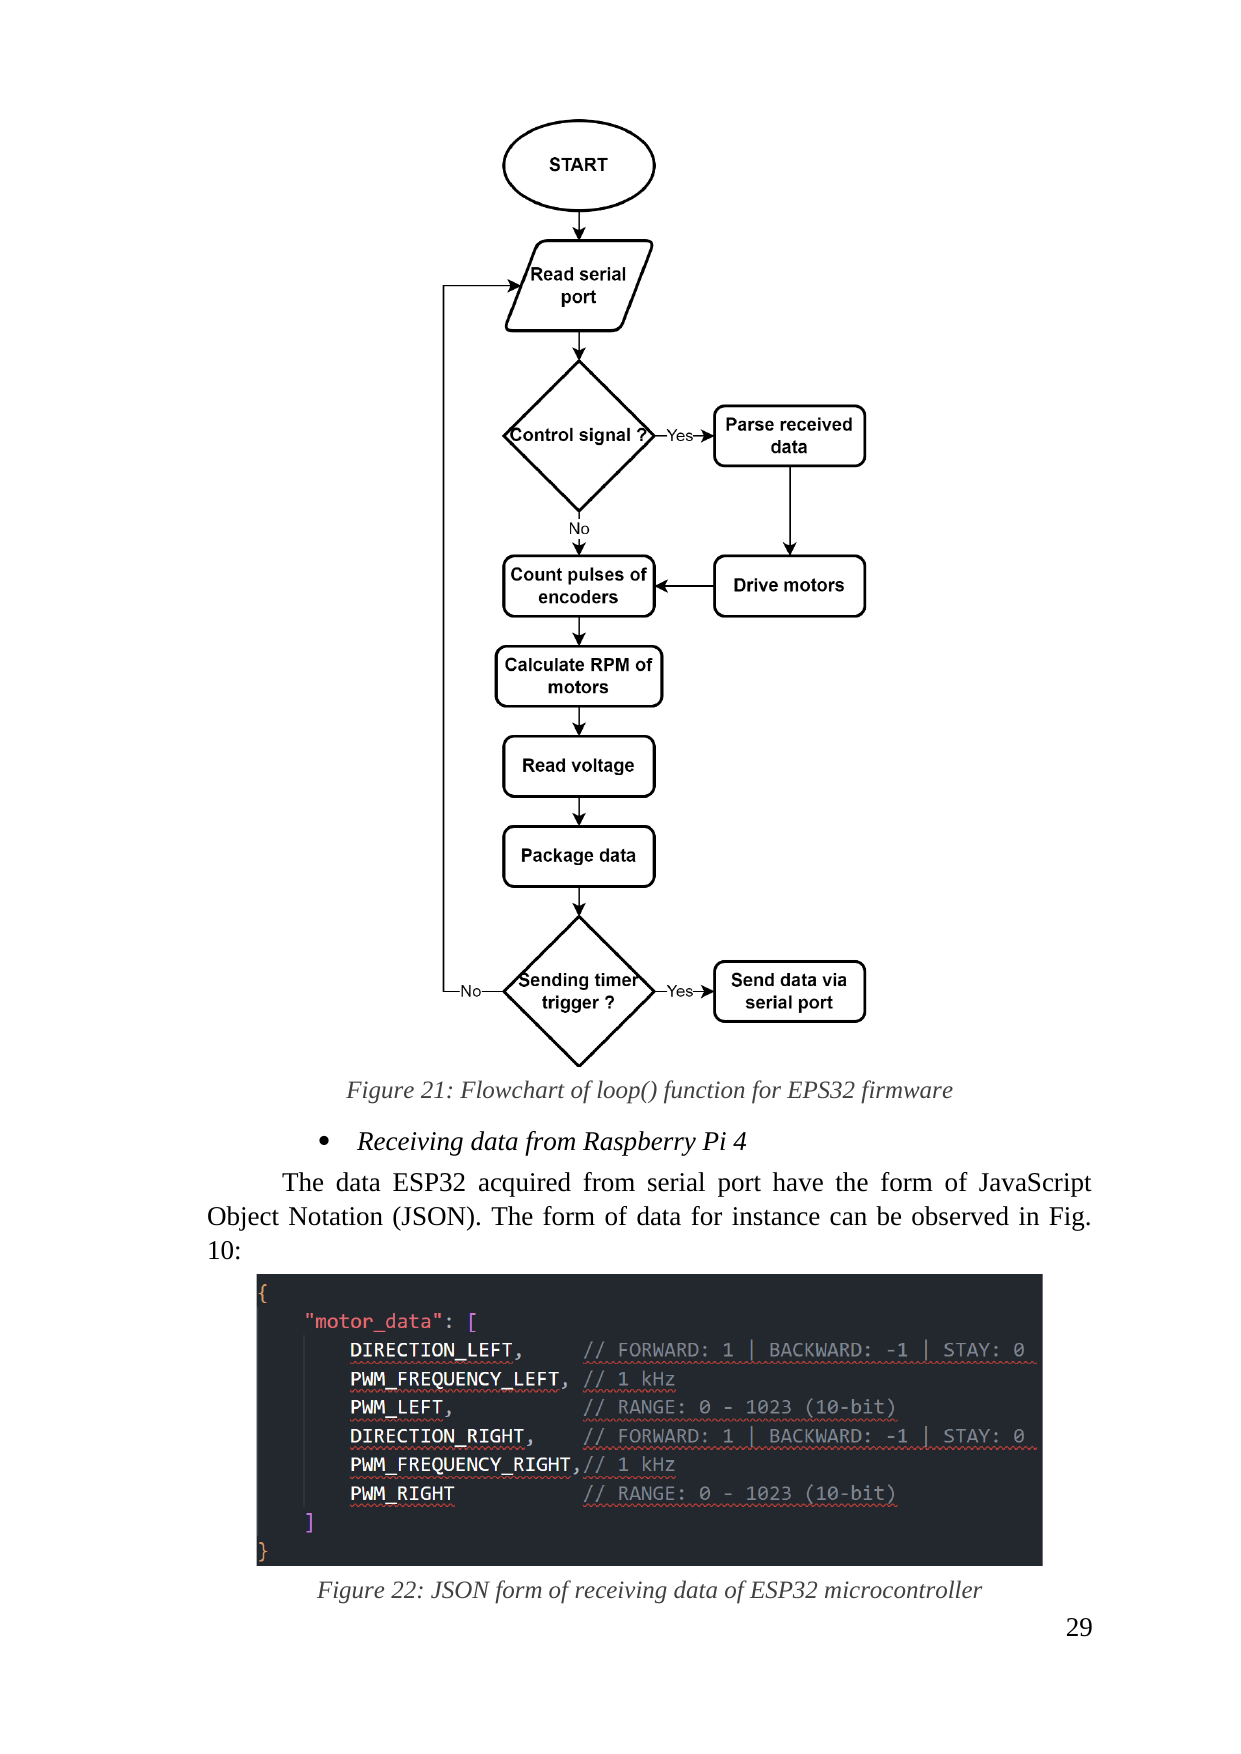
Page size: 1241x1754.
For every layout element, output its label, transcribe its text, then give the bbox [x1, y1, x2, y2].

subtitle Receiving data from Raspberry Pi 4 [207, 1125, 1092, 1156]
picture [256, 1274, 1043, 1566]
picture [432, 118, 867, 1067]
text The data ESP32 acquired from serial port have the form of JavaScript Object Notation (JSON). The form of data for instance can be observed in Fig. 10: [207, 1166, 1092, 1265]
